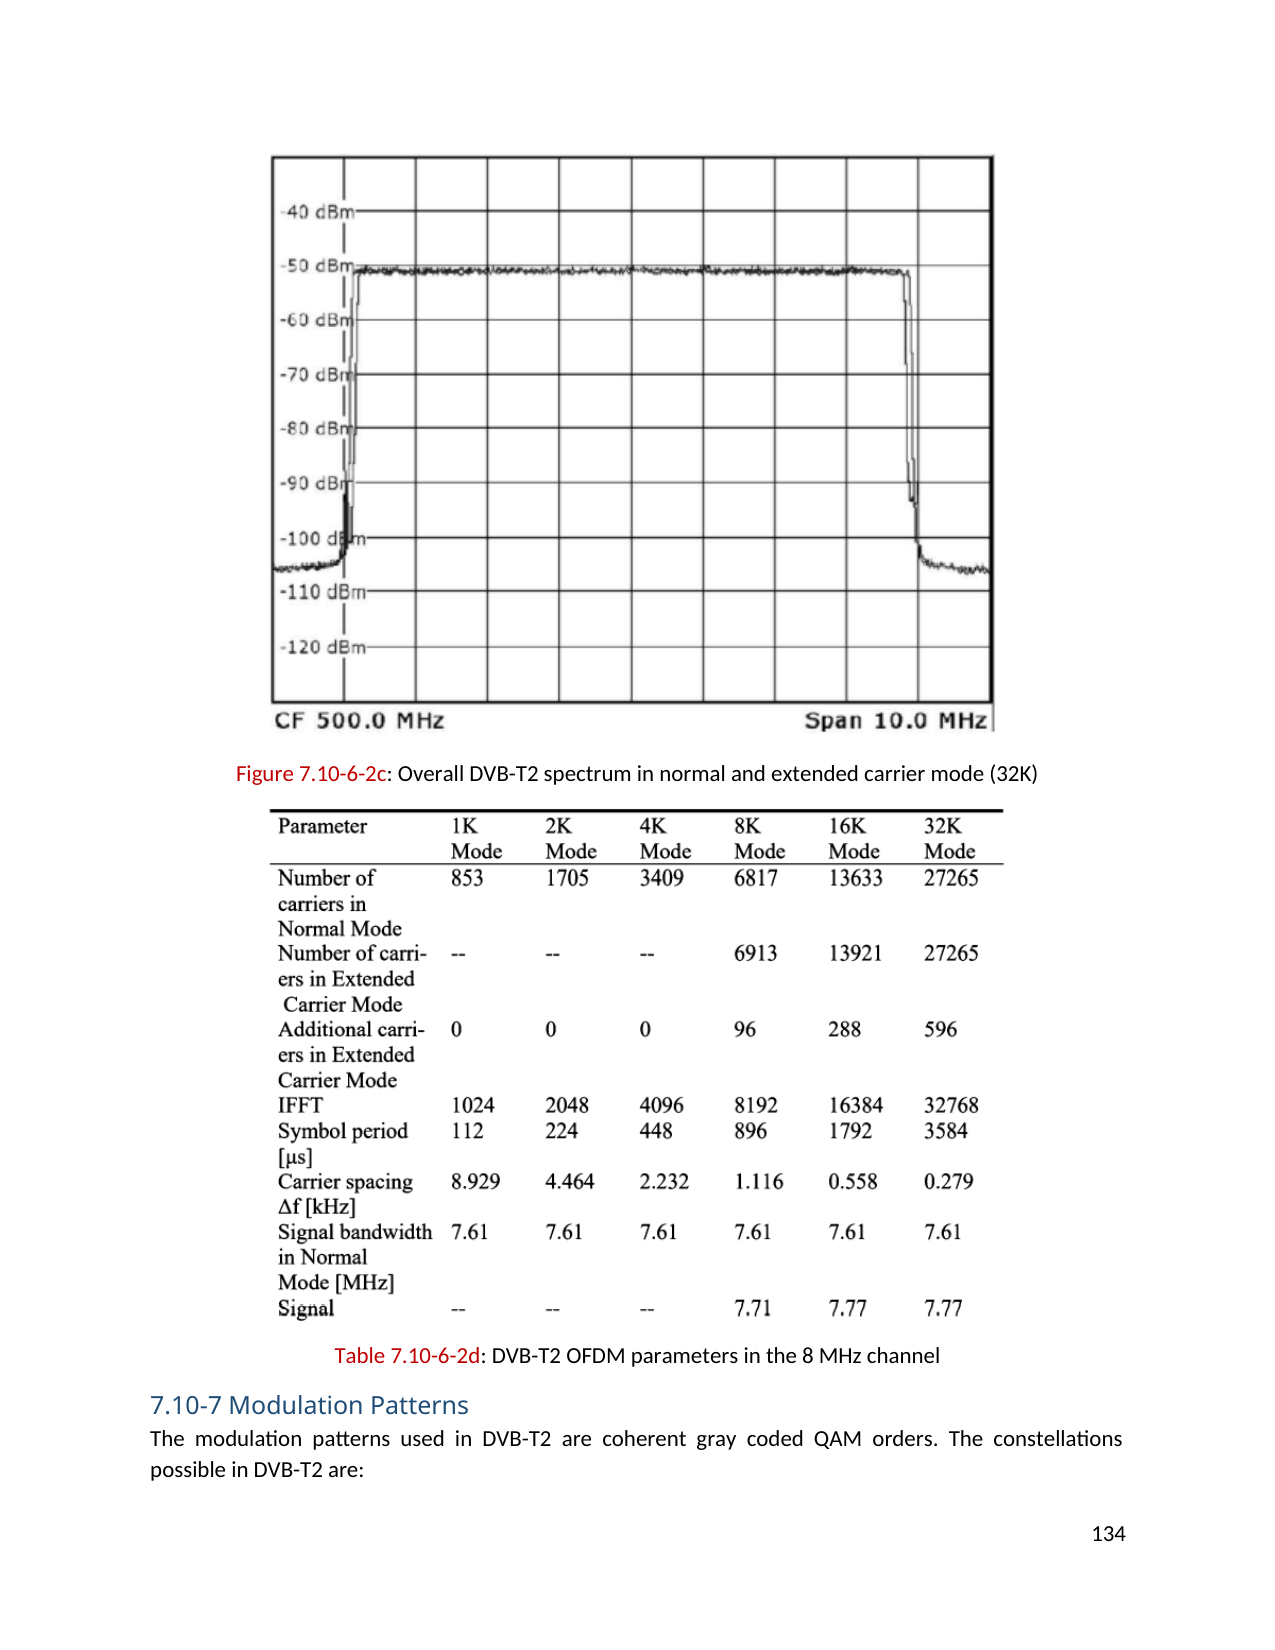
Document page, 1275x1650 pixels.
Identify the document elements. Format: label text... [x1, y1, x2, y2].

subtitle 7.10-7 Modulation Patterns [150, 1388, 1125, 1422]
text The modulation patterns used in DVB-T2 are coherent gray coded QAM orders. The constellations possible in DVB-T2 are: [150, 1424, 1125, 1483]
text Figure 7.10-6-2c: Overall DVB-T2 spectrum in normal and extended carrier mode (32K) [150, 759, 1125, 787]
text Table 7.10-6-2d: DVB-T2 OFDM parameters in the 8 MHz channel [150, 1341, 1125, 1369]
